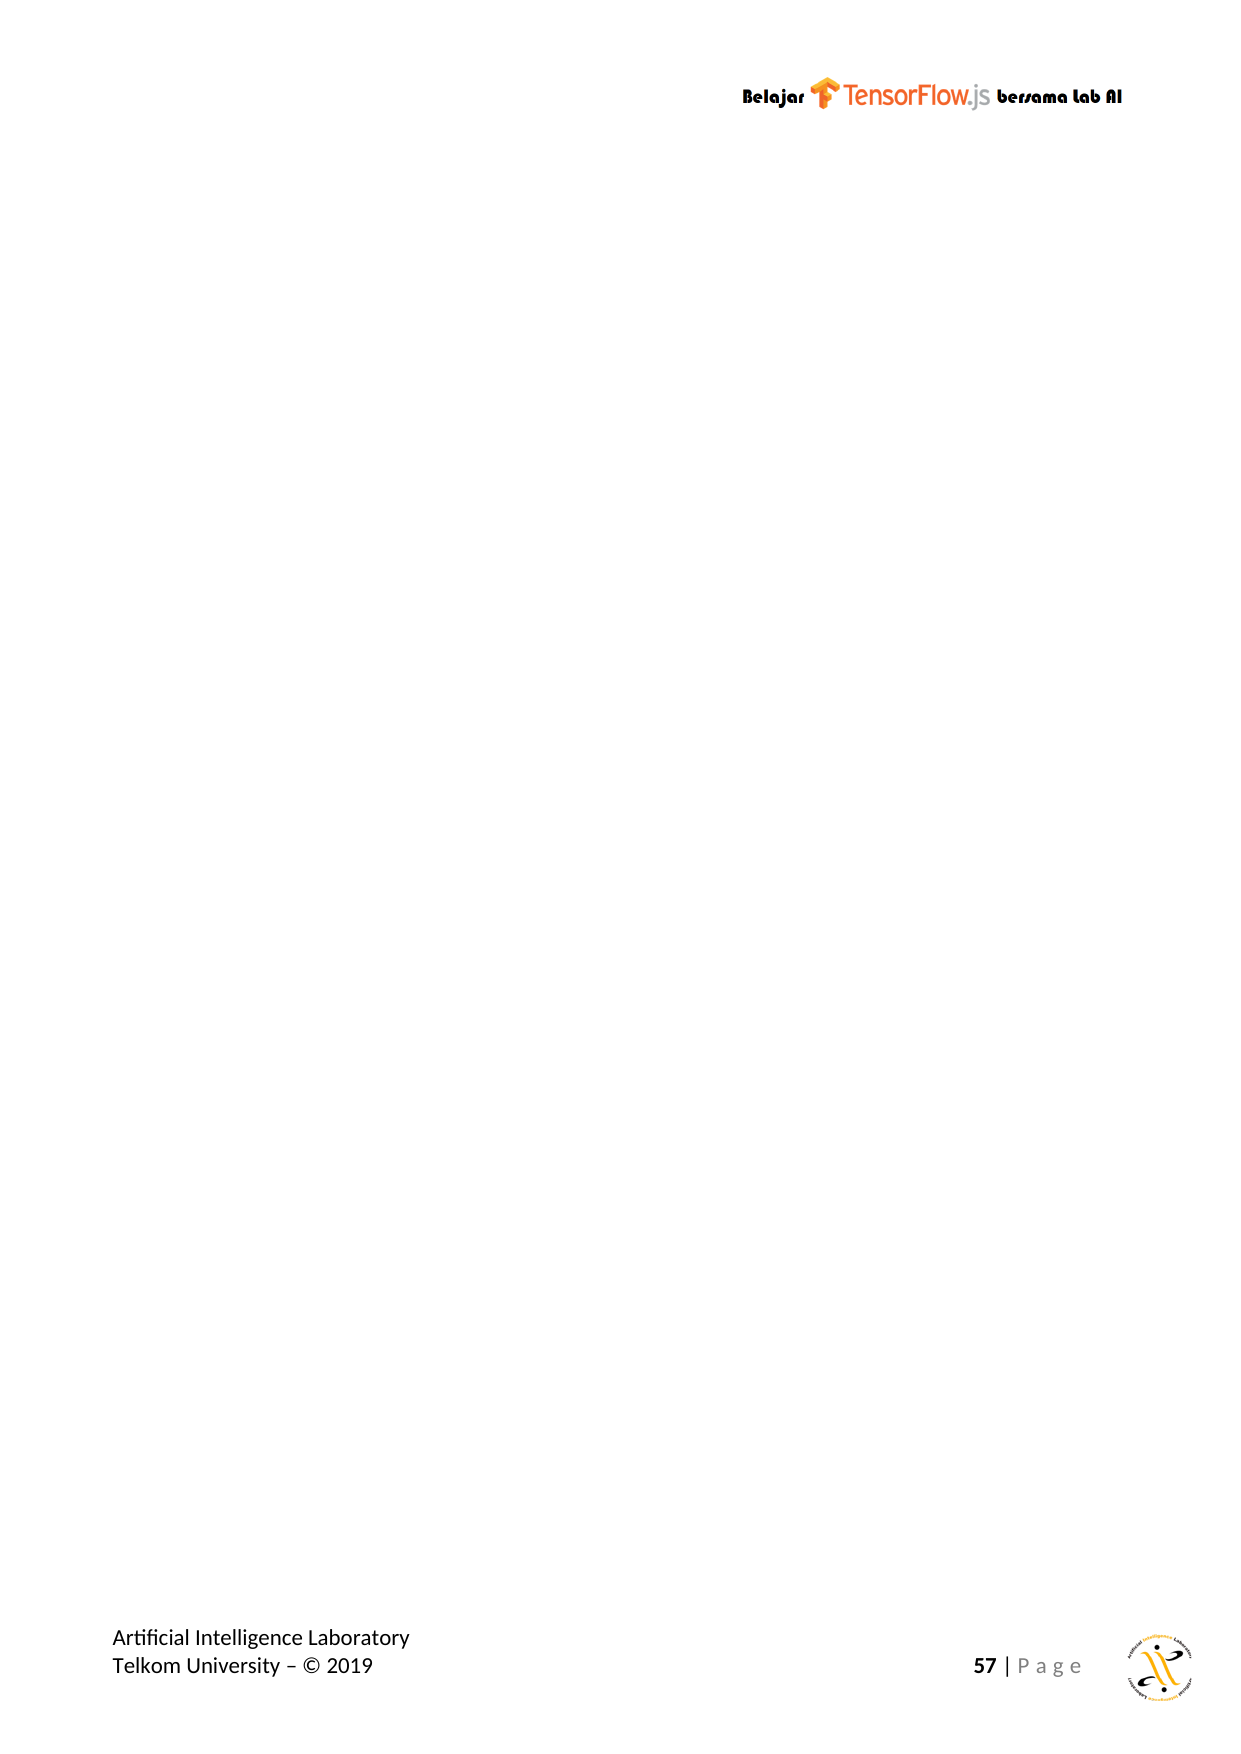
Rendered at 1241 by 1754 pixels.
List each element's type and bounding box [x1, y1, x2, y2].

picture [1127, 1634, 1192, 1701]
picture [739, 75, 1125, 114]
